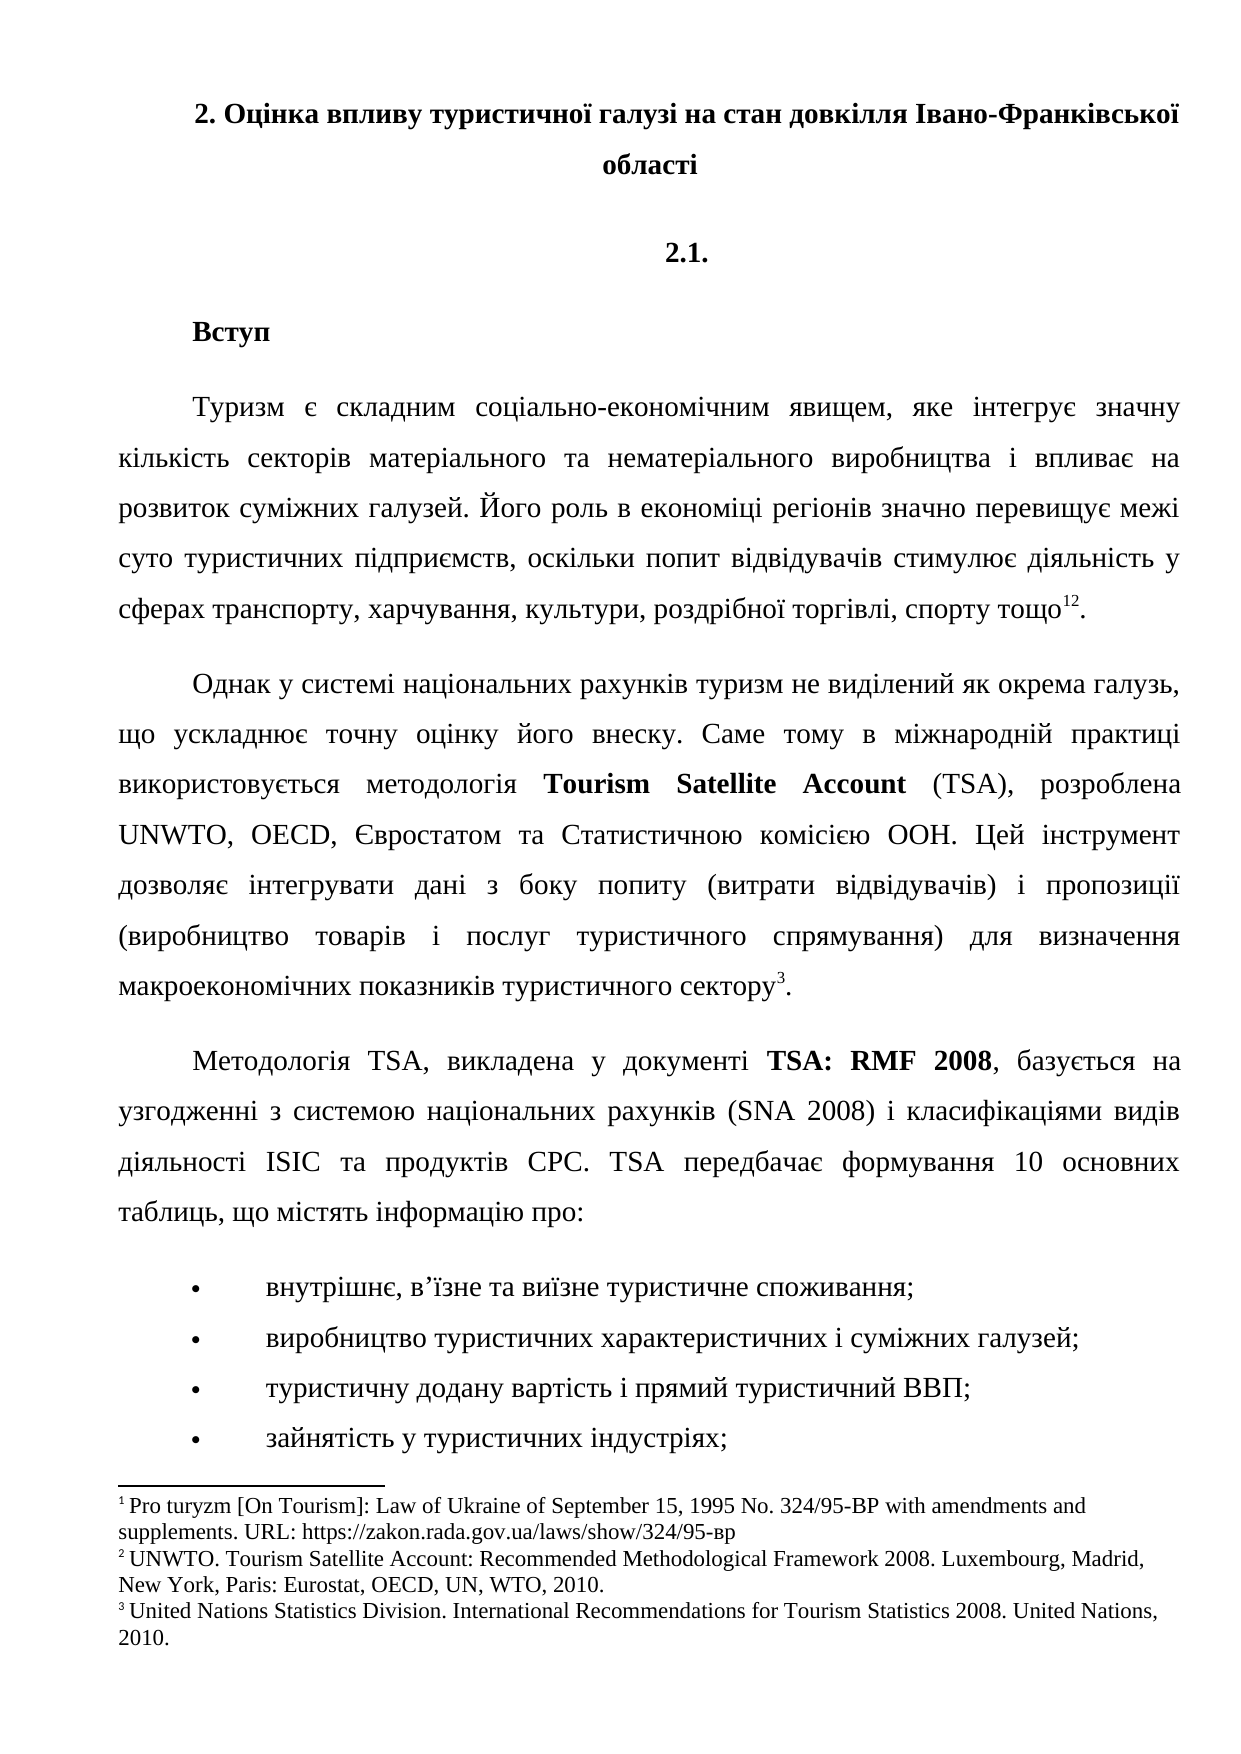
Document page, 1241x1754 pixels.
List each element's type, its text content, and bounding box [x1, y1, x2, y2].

list туристичну додану вартість і прямий туристичний ВВП; [118, 1370, 1181, 1404]
list виробництво туристичних характеристичних і суміжних галузей; [118, 1320, 1181, 1353]
text Вступ [118, 314, 1181, 348]
text Методологія TSA, викладена у документі TSA: RMF 2008, базується на узгодженні з системою національних рахунків (SNA 2008) і класифікаціями видів діяльності ISIC та продуктів CPC. TSA передбачає формування 10 основних таблиць, що містять інформацію про: [118, 1043, 1181, 1228]
text Туризм є складним соціально-економічним явищем, яке інтегрує значну кількість секторів матеріального та нематеріального виробництва і впливає на розвиток суміжних галузей. Його роль в економіці регіонів значно перевищує межі суто туристичних підприємств, оскільки попит відвідувачів стимулює діяльність у сферах транспорту, харчування, культури, роздрібної торгівлі, спорту тощо. [118, 389, 1181, 624]
list внутрішнє, в’їзне та виїзне туристичне споживання; [118, 1269, 1181, 1303]
text 2. Оцінка впливу туристичної галузі на стан довкілля Івано-Франківської області [118, 97, 1181, 180]
text Однак у системі національних рахунків туризм не виділений як окрема галузь, що ускладнює точну оцінку його внеску. Саме тому в міжнародній практиці використовується методологія Tourism Satellite Account (TSA), розроблена UNWTO, OECD, Євростатом та Статистичною комісією ООН. Цей інструмент дозволяє інтегрувати дані з боку попиту (витрати відвідувачів) і пропозиції (виробництво товарів і послуг туристичного спрямування) для визначення макроекономічних показників туристичного сектору. [118, 666, 1181, 1001]
text 2.1. [118, 235, 1181, 268]
list зайнятість у туристичних індустріях; [118, 1420, 1181, 1454]
